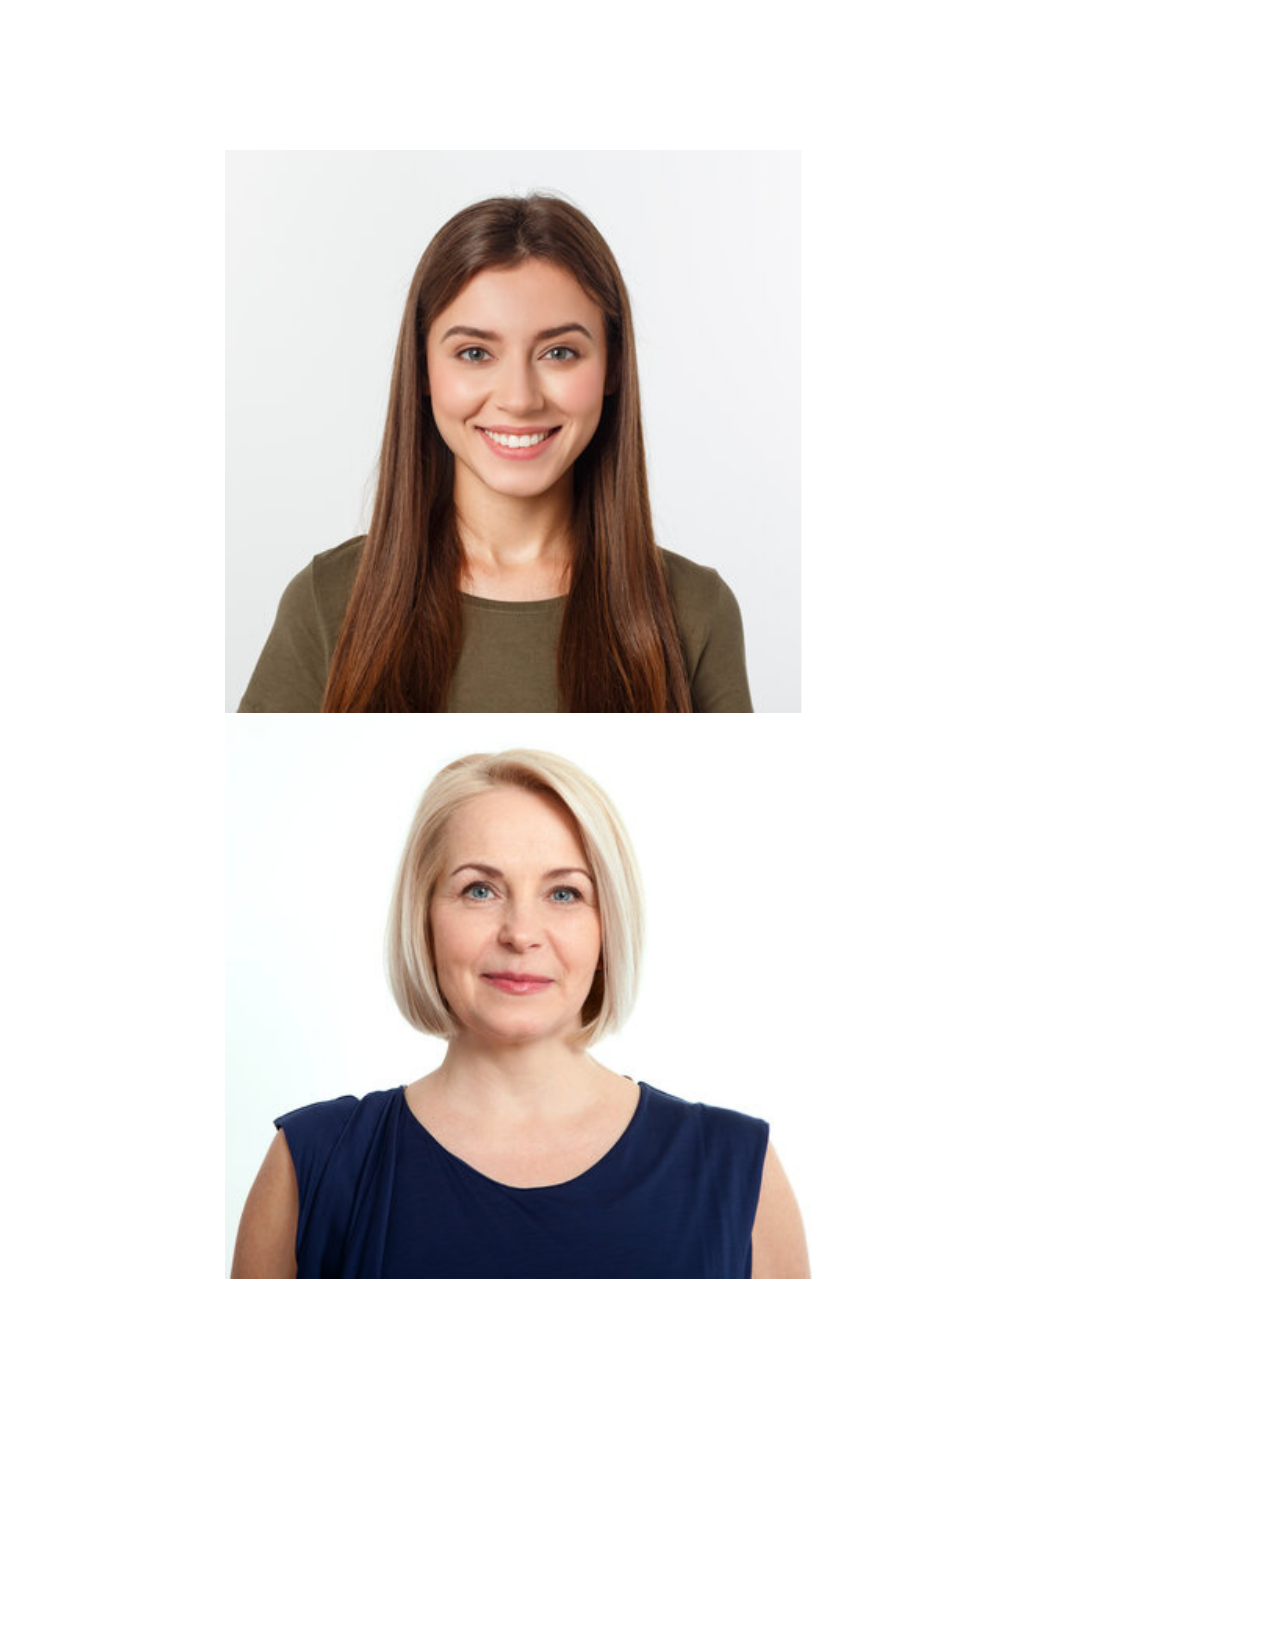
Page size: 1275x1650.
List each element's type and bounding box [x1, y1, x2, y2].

picture [225, 150, 802, 713]
picture [225, 716, 830, 1279]
